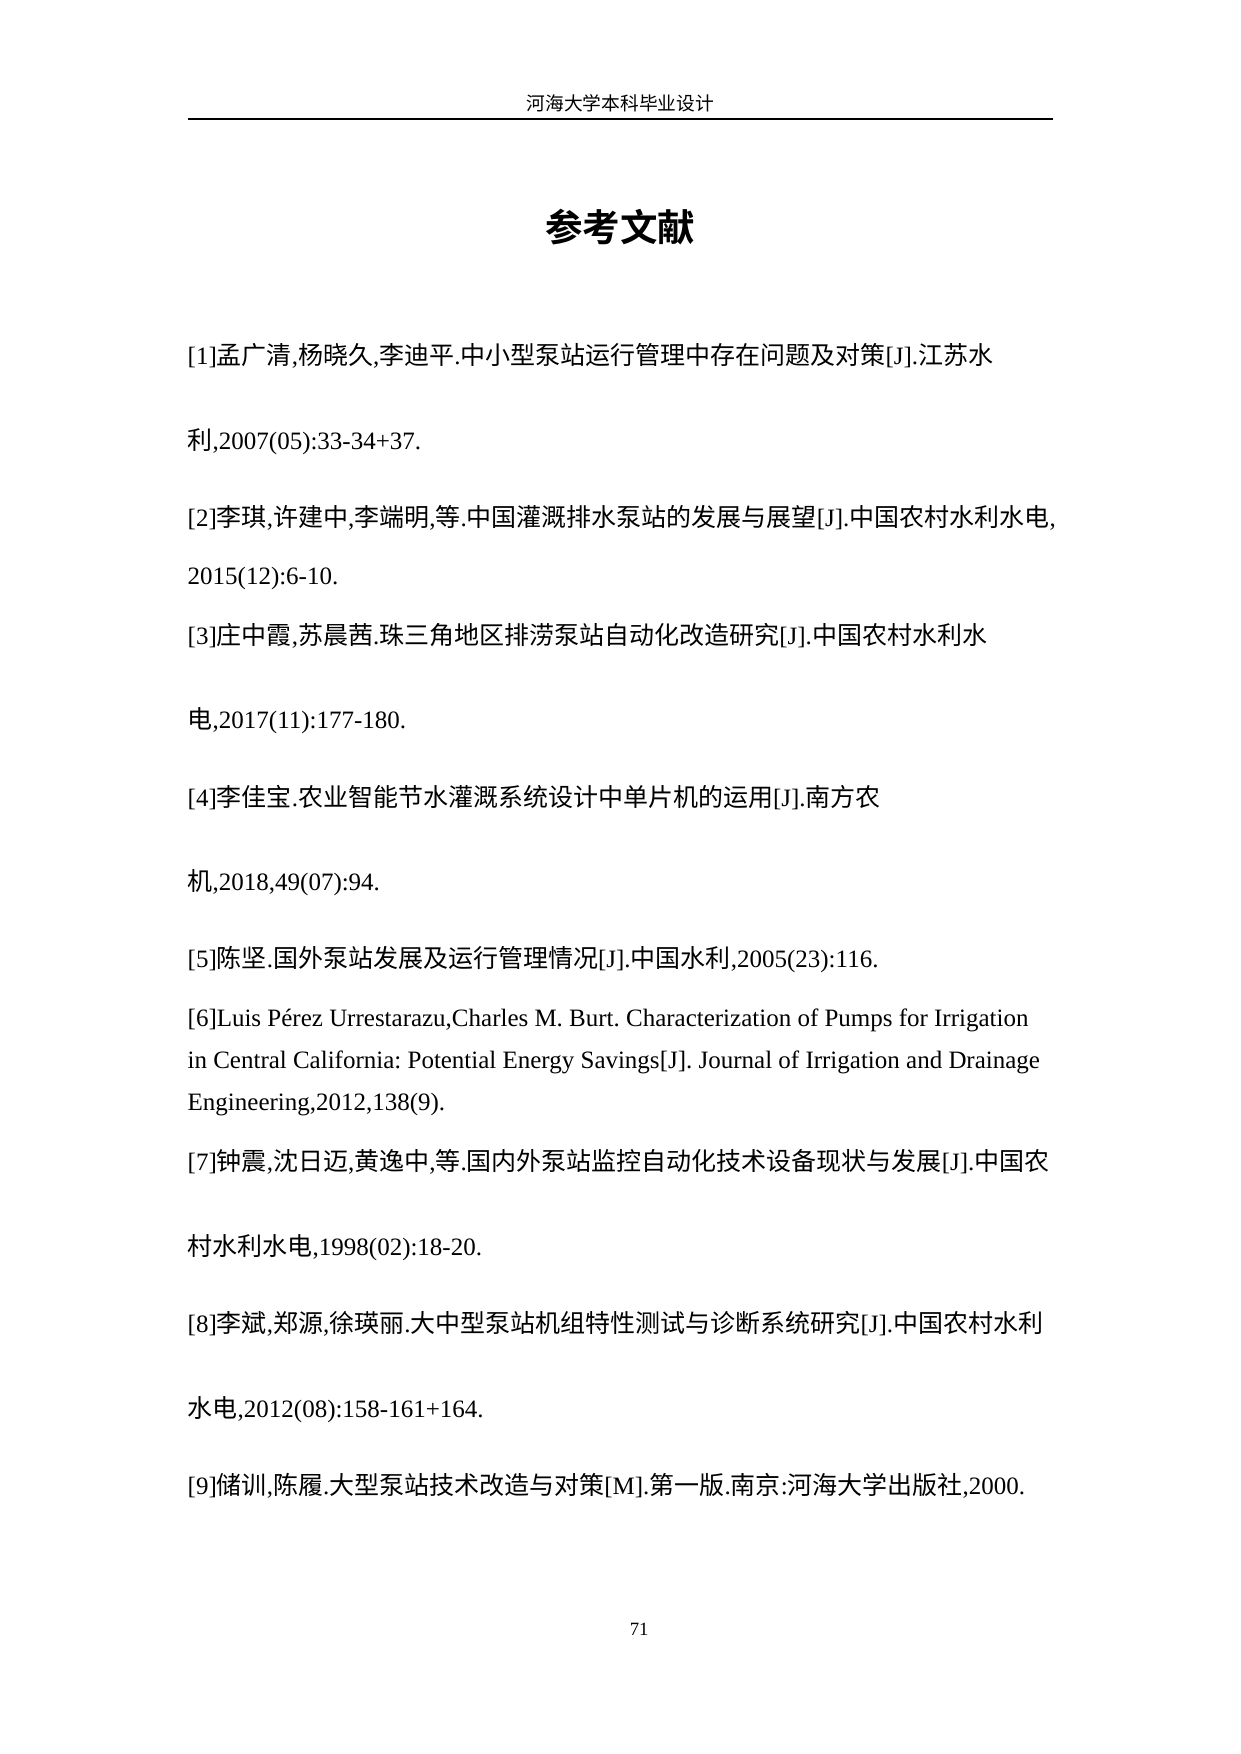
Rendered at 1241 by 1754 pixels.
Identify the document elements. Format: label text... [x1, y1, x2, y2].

text [1]孟广清,杨晓久,李迪平.中小型泵站运行管理中存在问题及对策[J].江苏水利,2007(05):33-34+37. [187, 320, 1053, 473]
subtitle 参考文献 [187, 191, 1053, 259]
text [9]储训,陈履.大型泵站技术改造与对策[M].第一版.南京:河海大学出版社,2000. [187, 1450, 1053, 1518]
text [2]李琪,许建中,李端明,等.中国灌溉排水泵站的发展与展望[J].中国农村水利水电,2015(12):6-10. [187, 482, 1053, 592]
text [4]李佳宝.农业智能节水灌溉系统设计中单片机的运用[J].南方农机,2018,49(07):94. [187, 761, 1053, 914]
text [3]庄中霞,苏晨茜.珠三角地区排涝泵站自动化改造研究[J].中国农村水利水电,2017(11):177-180. [187, 599, 1053, 752]
text [8]李斌,郑源,徐瑛丽.大中型泵站机组特性测试与诊断系统研究[J].中国农村水利水电,2012(08):158-161+164. [187, 1288, 1053, 1441]
text [5]陈坚.国外泵站发展及运行管理情况[J].中国水利,2005(23):116. [187, 923, 1053, 991]
text [7]钟震,沈日迈,黄逸中,等.国内外泵站监控自动化技术设备现状与发展[J].中国农村水利水电,1998(02):18-20. [187, 1126, 1053, 1279]
text [6]Luis Pérez Urrestarazu,Charles M. Burt. Characterization of Pumps for Irrigation in Central California: Potential Energy Savings[J]. Journal of Irrigation and Drainage Engineering,2012,138(9). [187, 1000, 1053, 1119]
